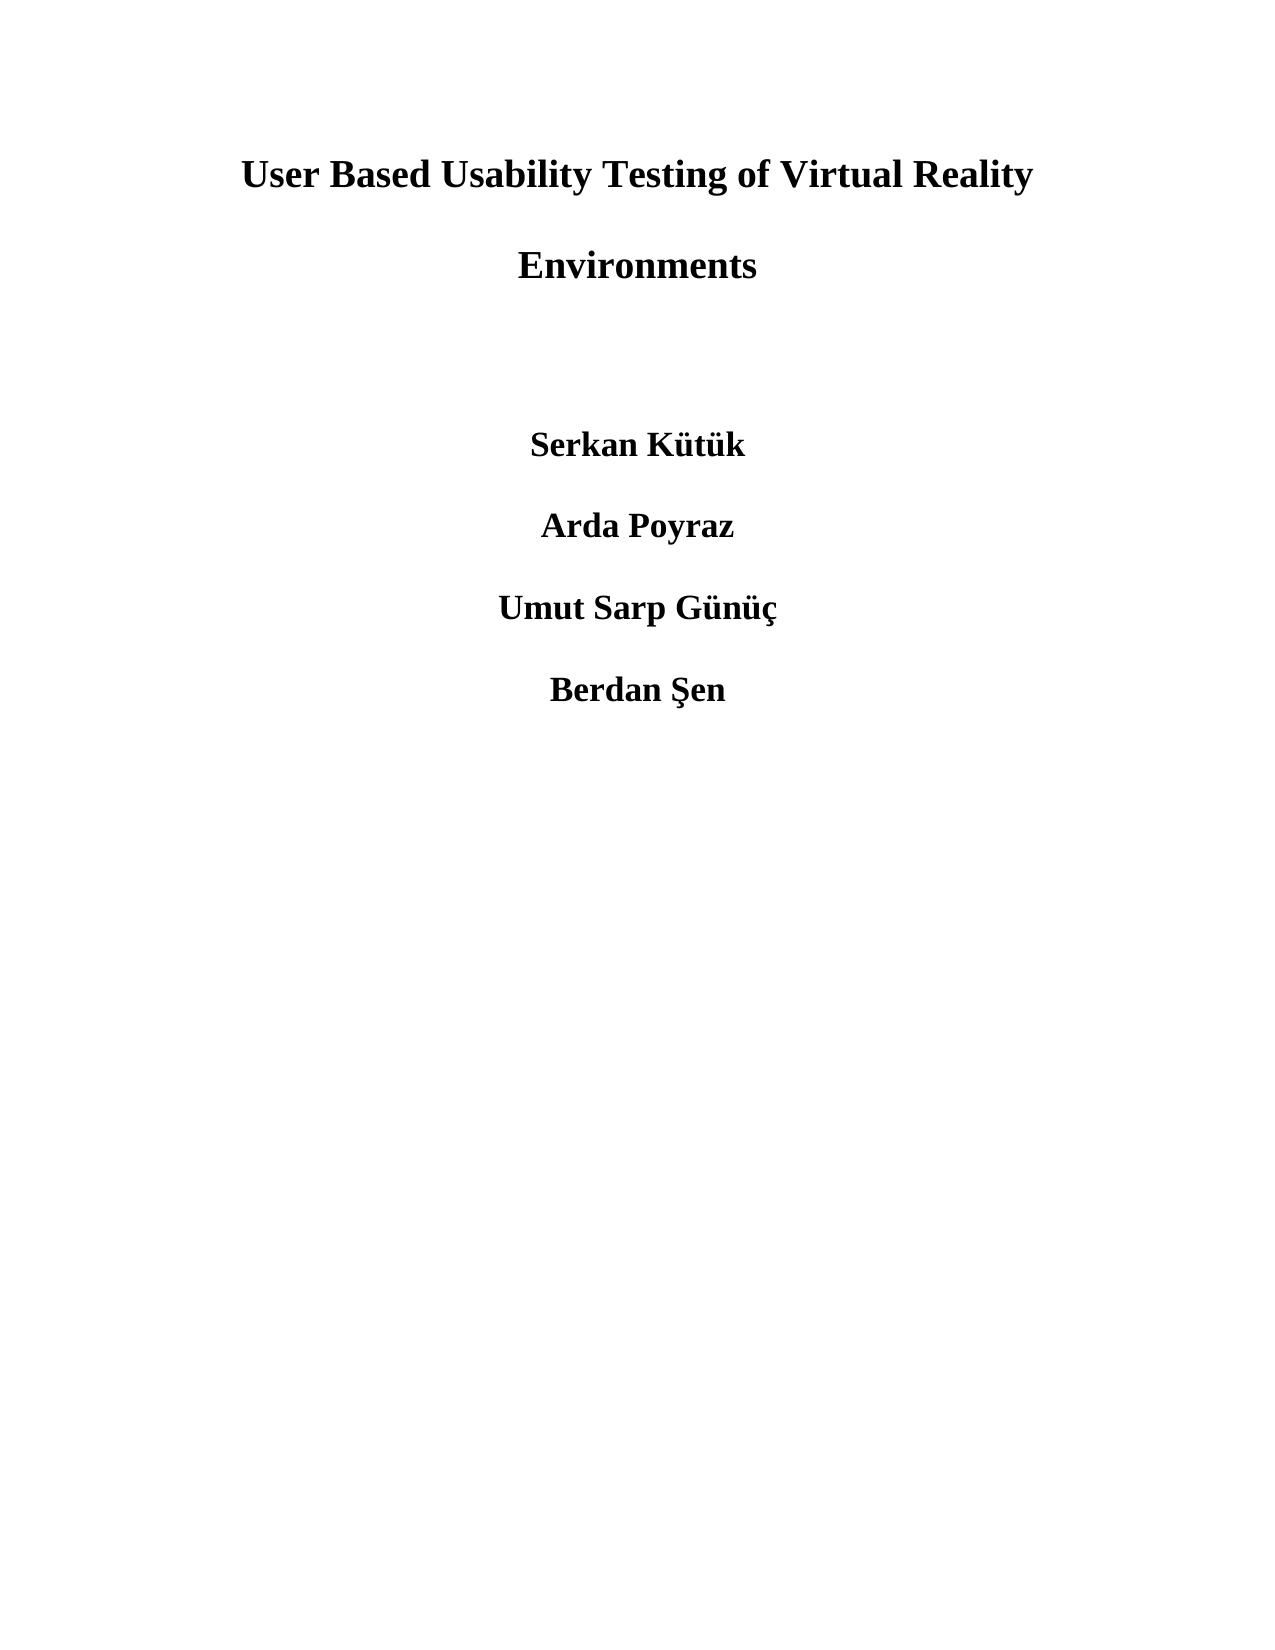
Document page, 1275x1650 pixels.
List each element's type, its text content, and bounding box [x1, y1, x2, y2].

text User Based Usability Testing of Virtual Reality Environments [150, 150, 1125, 287]
text Berdan Şen [150, 668, 1125, 709]
text Arda Poyraz [150, 505, 1125, 546]
text Umut Sarp Günüç [150, 586, 1125, 627]
text Serkan Kütük [150, 423, 1125, 464]
